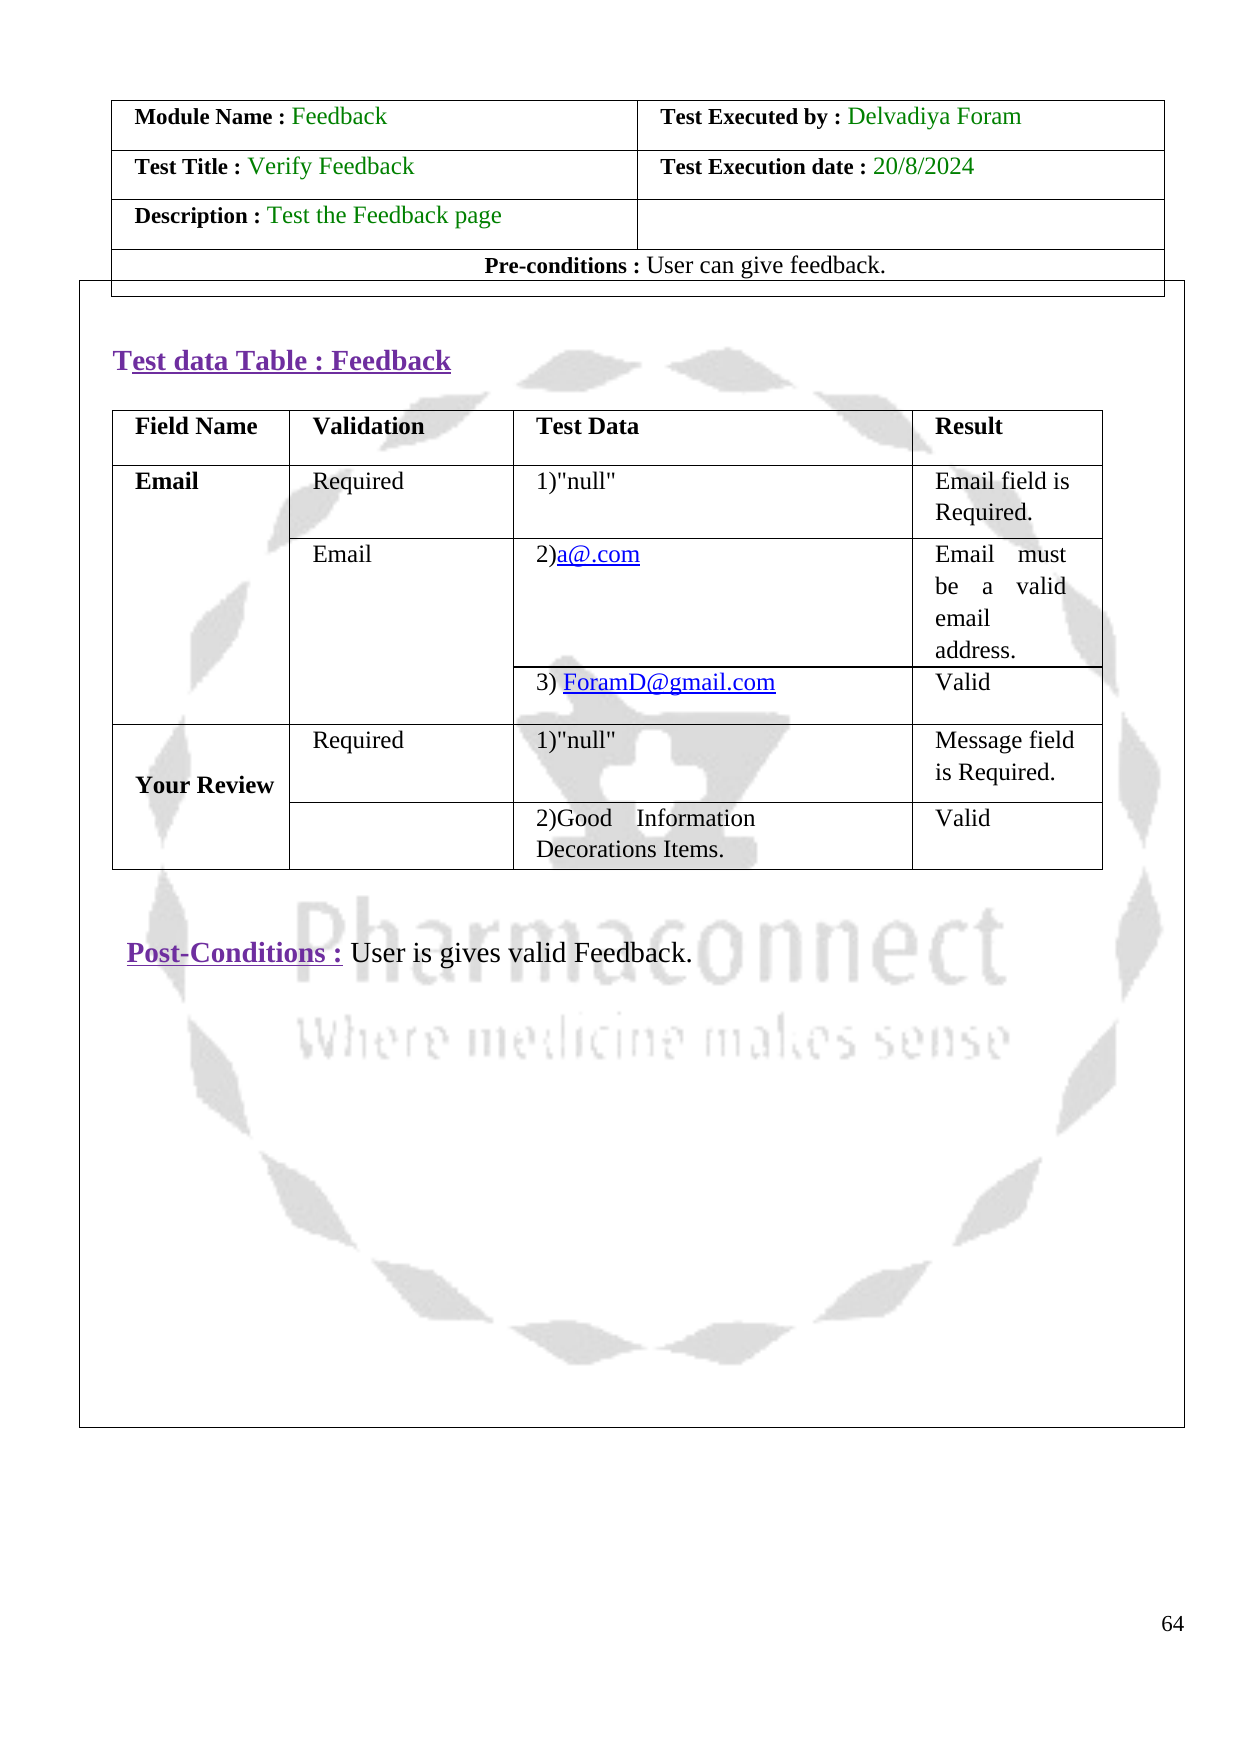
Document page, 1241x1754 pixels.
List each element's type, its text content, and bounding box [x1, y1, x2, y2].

table_header Field Name [113, 411, 289, 465]
table_cell [290, 803, 513, 869]
table_cell Module Name : Feedback [112, 101, 637, 150]
table_header Result [913, 411, 1102, 465]
table_header Test Data [514, 411, 912, 465]
table_cell Pre-conditions : User can give feedback. [112, 250, 1164, 296]
table_cell Email [290, 539, 513, 724]
table_cell 2)a@.com [514, 539, 912, 666]
table_cell 2)Good Information of Home Decorations Items. [514, 803, 912, 869]
table_cell Valid [913, 668, 1102, 724]
table_cell 1)"null" [514, 725, 912, 802]
table_cell Your Review [113, 725, 289, 869]
table_cell Email must be a valid email address. [913, 539, 1102, 666]
table_cell 3) ForamD@gmail.com [514, 668, 912, 724]
table_cell [638, 200, 1164, 249]
table_cell Required [290, 725, 513, 802]
table_cell Message field is Required. [913, 725, 1102, 802]
table_cell Test Execution date : 20/8/2024 [638, 151, 1164, 199]
table_cell Required [290, 466, 513, 538]
table_cell Email [113, 466, 289, 724]
table_cell Description : Test the Feedback page [112, 200, 637, 249]
table_cell Email field is Required. [913, 466, 1102, 538]
table_cell Test Title : Verify Feedback [112, 151, 637, 199]
text Test data Table : Feedback [112, 343, 1184, 377]
table_cell Valid [913, 803, 1102, 869]
text Post-Conditions : User is gives valid Feedback. [126, 936, 1184, 969]
table_header Validation [290, 411, 513, 465]
table_cell Test Executed by : Delvadiya Foram [638, 101, 1164, 150]
table_cell 1)"null" [514, 466, 912, 538]
